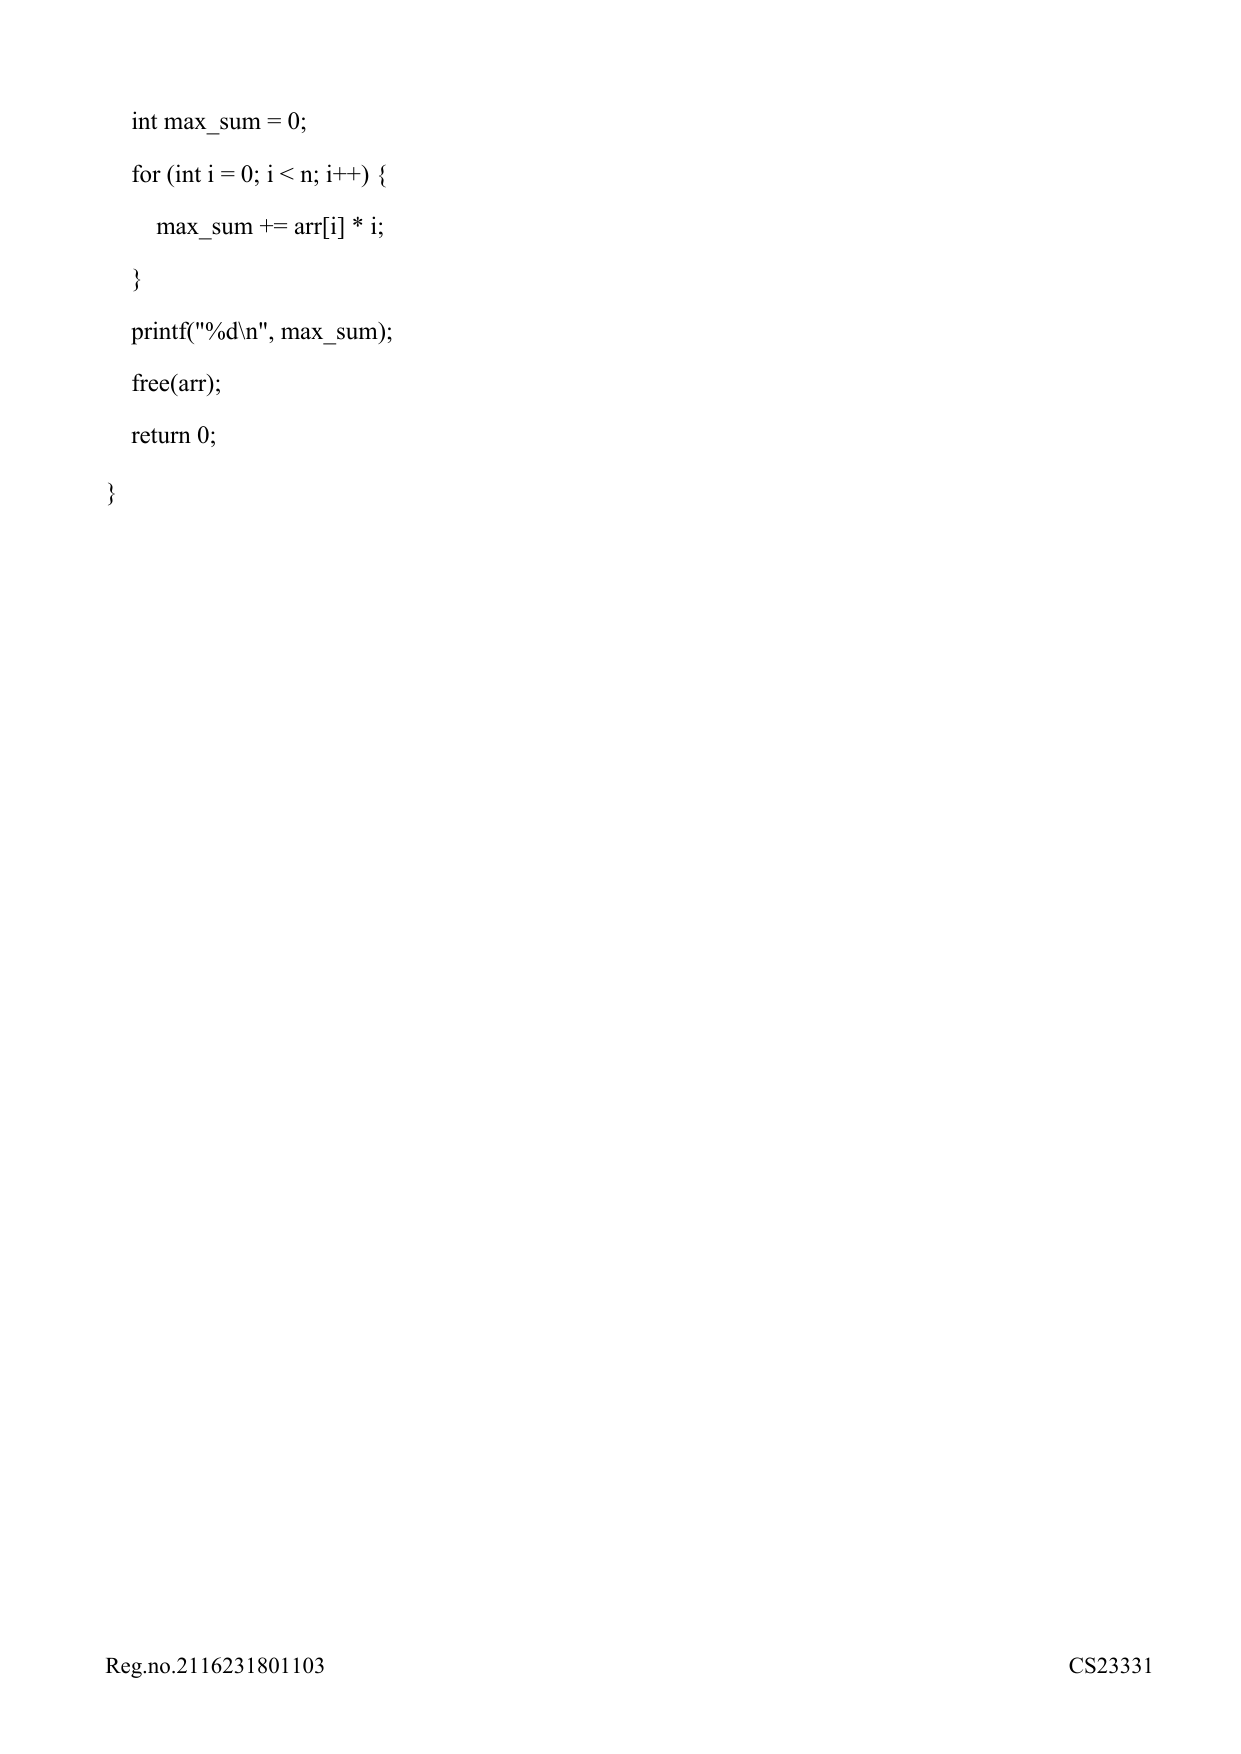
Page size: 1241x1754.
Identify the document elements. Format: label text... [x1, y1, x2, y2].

text } [131, 264, 1155, 292]
text for (int i = 0; i < n; i++) { max_sum += arr[i] * i; [131, 160, 393, 239]
text int max_sum = 0; [131, 107, 1155, 135]
text return 0; [131, 421, 1155, 449]
text } [106, 478, 1155, 505]
text printf("%d\n", max_sum); free(arr); [131, 317, 393, 397]
